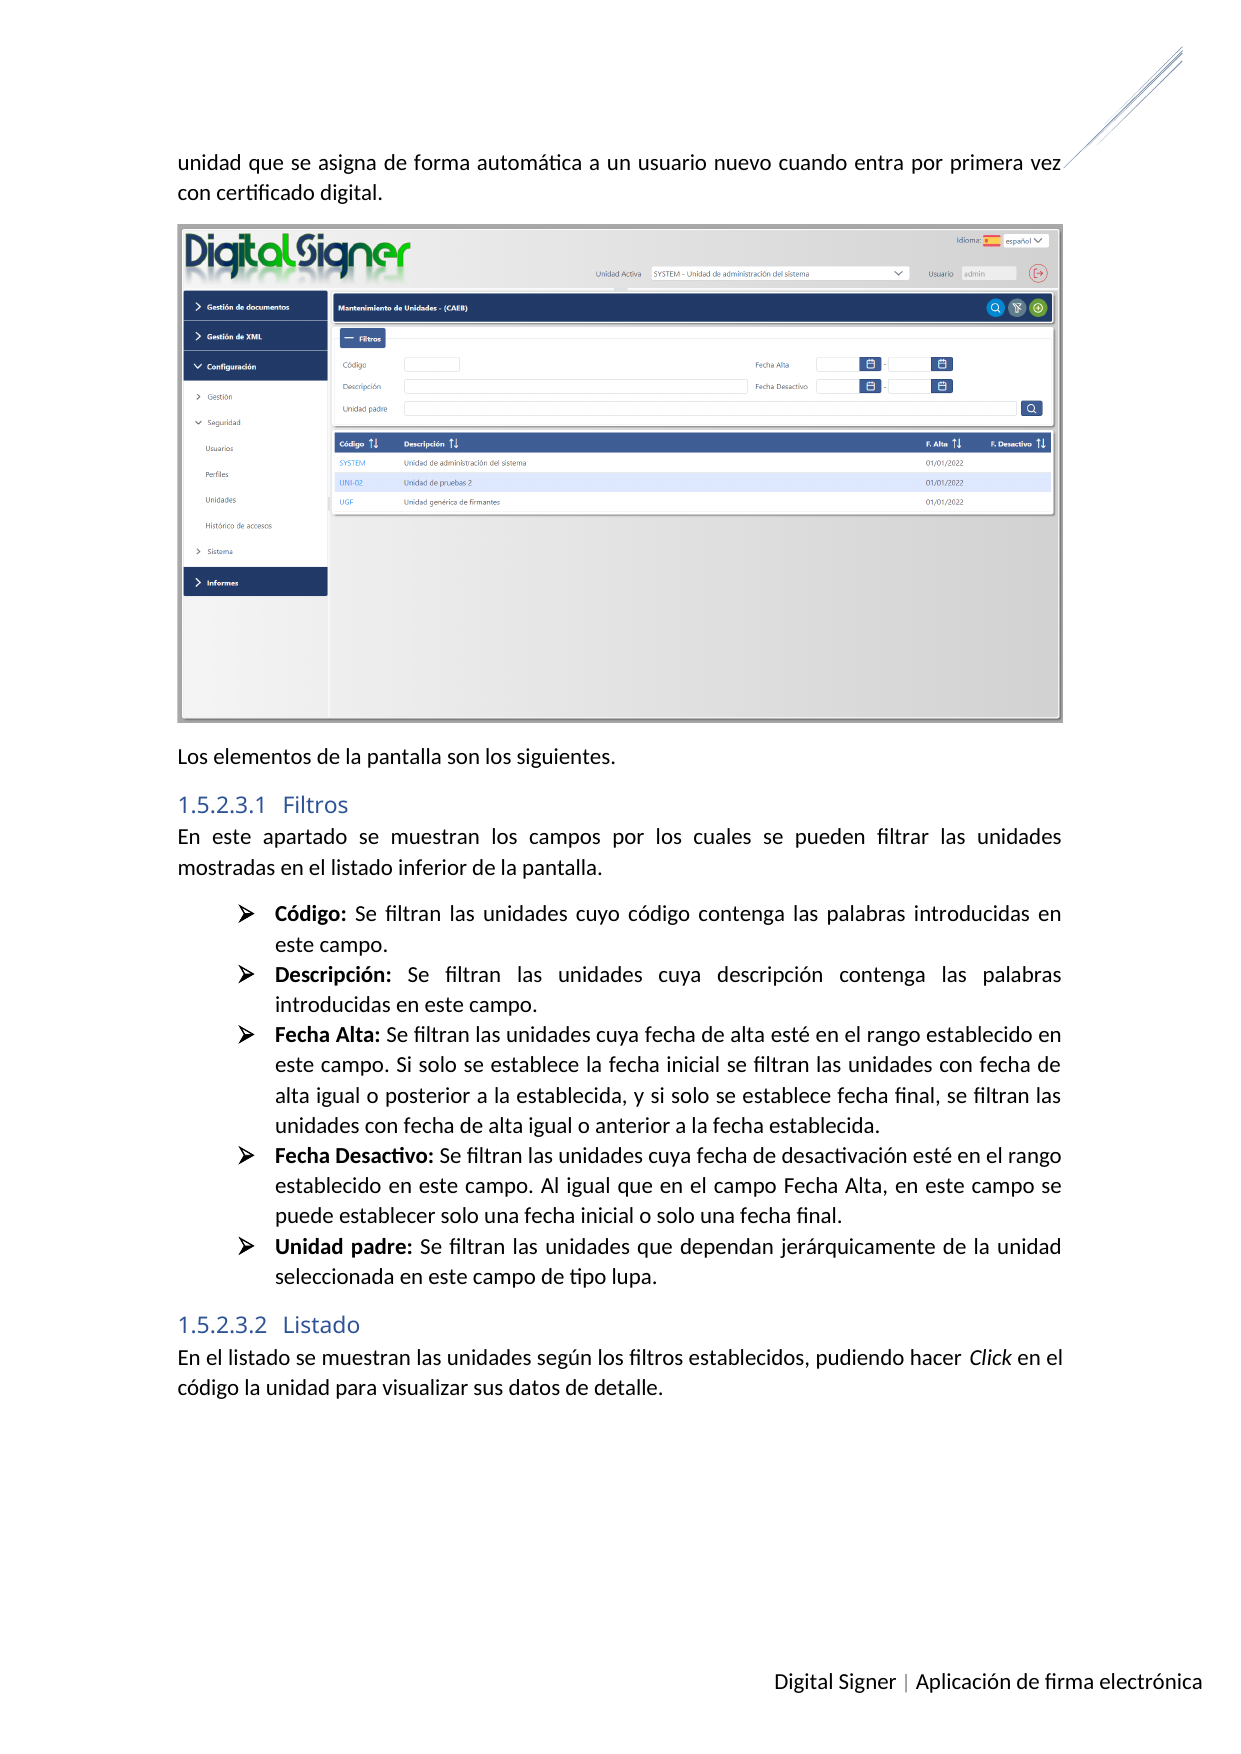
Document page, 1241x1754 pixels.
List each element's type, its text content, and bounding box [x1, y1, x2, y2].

list Fecha Desactivo: Se filtran las unidades cuya fecha de desactivación esté en el rango establecido en este campo. Al igual que en el campo Fecha Alta, en este campo se puede establecer solo una fecha inicial o solo una fecha final. [237, 1141, 1063, 1230]
text En este apartado se muestran los campos por los cuales se pueden filtrar las unidades mostradas en el listado inferior de la pantalla. [177, 822, 1063, 881]
text Los elementos de la pantalla son los siguientes. [177, 742, 1063, 770]
picture [177, 224, 1063, 723]
list Unidad padre: Se filtran las unidades que dependan jerárquicamente de la unidad seleccionada en este campo de tipo lupa. [237, 1232, 1063, 1290]
list Código: Se filtran las unidades cuyo código contenga las palabras introducidas en este campo. [237, 899, 1063, 958]
subtitle Listado [177, 1309, 1063, 1340]
subtitle Filtros [177, 789, 1063, 820]
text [177, 148, 1063, 206]
list Descripción: Se filtran las unidades cuya descripción contenga las palabras introducidas en este campo. [237, 960, 1063, 1018]
list Fecha Alta: Se filtran las unidades cuya fecha de alta esté en el rango establecido en este campo. Si solo se establece la fecha inicial se filtran las unidades con fecha de alta igual o posterior a la establecida, y si solo se establece fecha final, se filtran las unidades con fecha de alta igual o anterior a la fecha establecida. [237, 1020, 1063, 1139]
text En el listado se muestran las unidades según los filtros establecidos, pudiendo hacer Click en el código la unidad para visualizar sus datos de detalle. [177, 1343, 1063, 1401]
